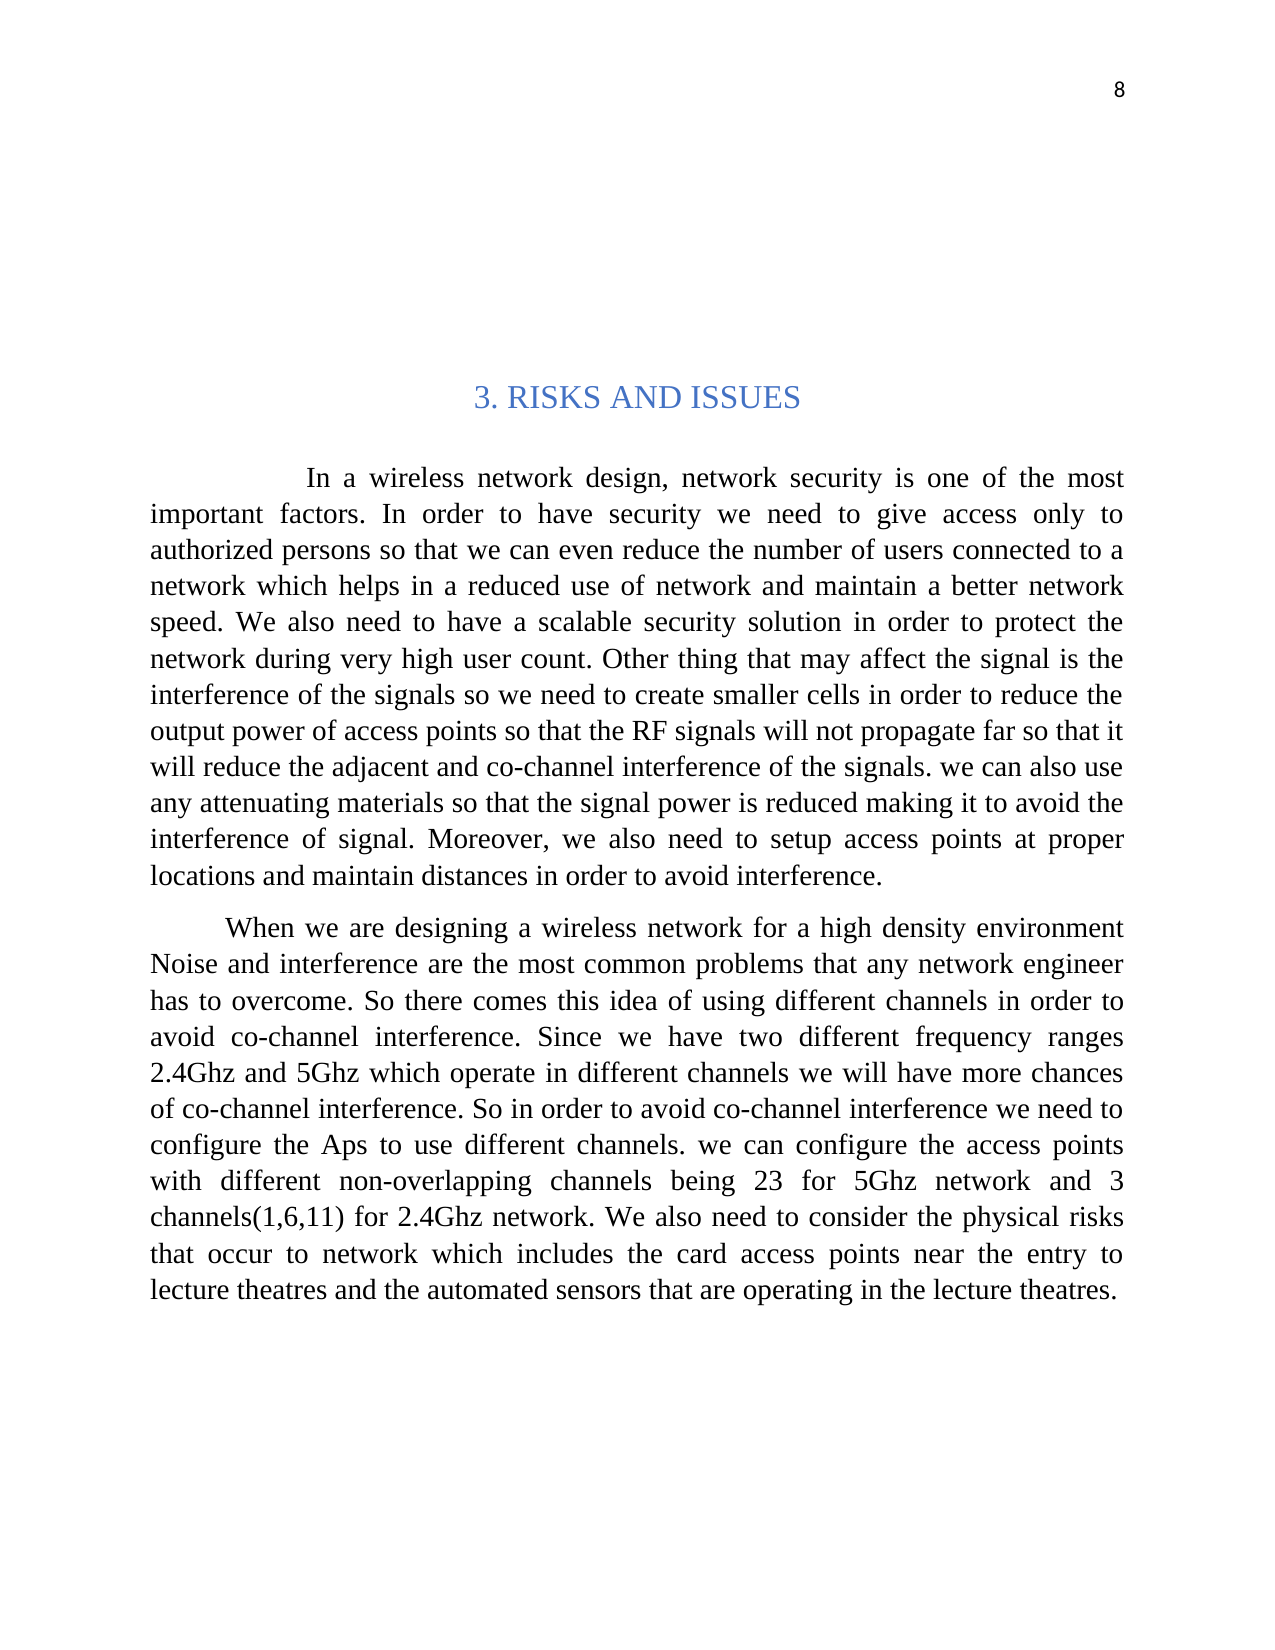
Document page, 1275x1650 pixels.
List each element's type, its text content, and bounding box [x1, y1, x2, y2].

text In a wireless network design, network security is one of the most important factors. In order to have security we need to give access only to authorized persons so that we can even reduce the number of users connected to a network which helps in a reduced use of network and maintain a better network speed. We also need to have a scalable security solution in order to protect the network during very high user count. Other thing that may affect the signal is the interference of the signals so we need to create smaller cells in order to reduce the output power of access points so that the RF signals will not propagate far so that it will reduce the adjacent and co-channel interference of the signals. we can also use any attenuating materials so that the signal power is reduced making it to avoid the interference of signal. Moreover, we also need to setup access points at proper locations and maintain distances in order to avoid interference. [150, 460, 1125, 891]
text When we are designing a wireless network for a high density environment Noise and interference are the most common problems that any network engineer has to overcome. So there comes this idea of using different channels in order to avoid co-channel interference. Since we have two different frequency ranges 2.4Ghz and 5Ghz which operate in different channels we will have more chances of co-channel interference. So in order to avoid co-channel interference we need to configure the Aps to use different channels. we can configure the access points with different non-overlapping channels being 23 for 5Ghz network and 3 channels(1,6,11) for 2.4Ghz network. We also need to consider the physical risks that occur to network which includes the card access points near the entry to lecture theatres and the automated sensors that are operating in the lecture theatres. [150, 910, 1125, 1305]
text 3. RISKS AND ISSUES [150, 377, 1125, 416]
